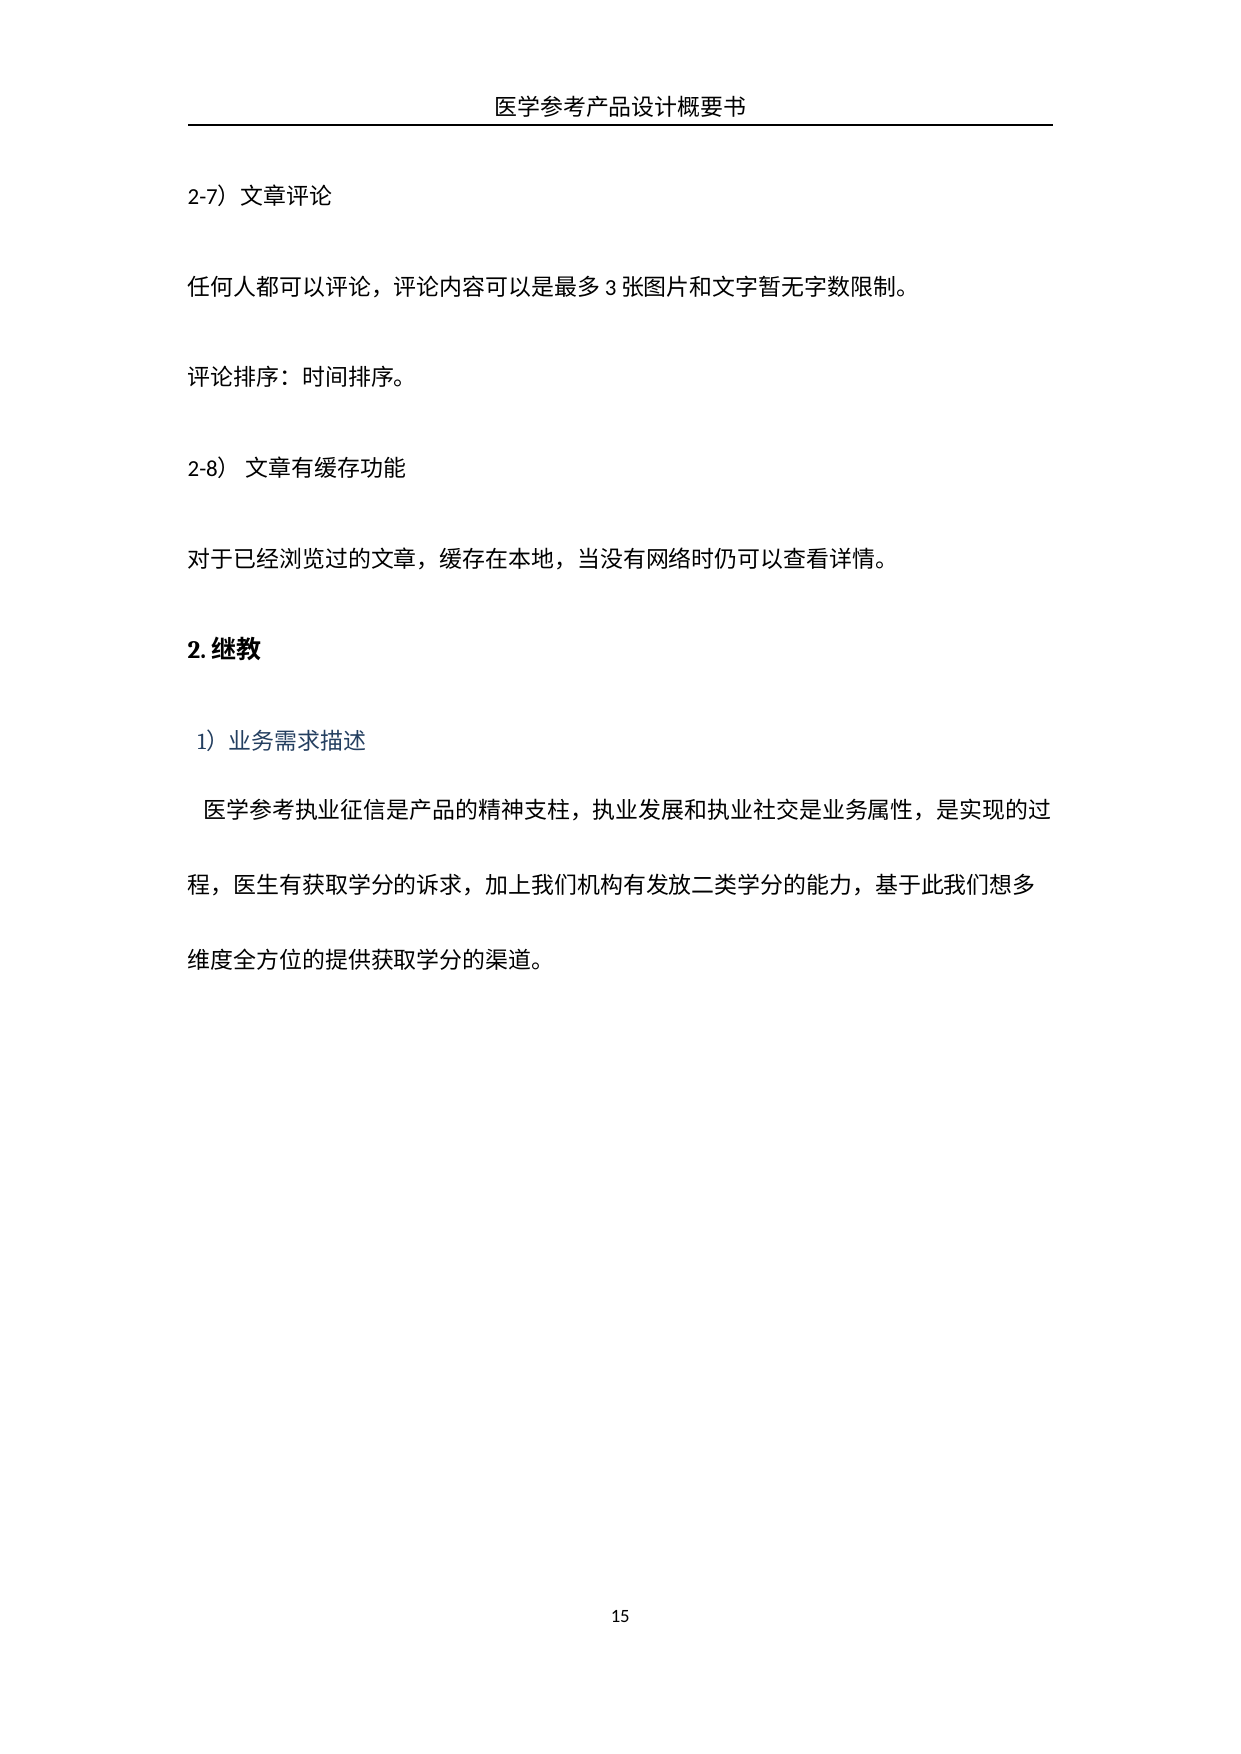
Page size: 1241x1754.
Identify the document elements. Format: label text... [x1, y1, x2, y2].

text 对于已经浏览过的文章，缓存在本地，当没有网络时仍可以查看详情。 [187, 525, 1053, 590]
subtitle 2. 继教 [187, 615, 1053, 680]
text 2-7）文章评论 [187, 162, 1053, 227]
text 医学参考执业征信是产品的精神支柱，执业发展和执业社交是业务属性，是实现的过程，医生有获取学分的诉求，加上我们机构有发放二类学分的能力，基于此我们想多维度全方位的提供获取学分的渠道。 [187, 777, 1053, 991]
subtitle 1）业务需求描述 [187, 707, 1053, 772]
text 评论排序：时间排序。 [187, 343, 1053, 408]
text 2-8） 文章有缓存功能 [187, 434, 1053, 499]
text 任何人都可以评论，评论内容可以是最多3张图片和文字暂无字数限制。 [187, 252, 1053, 317]
